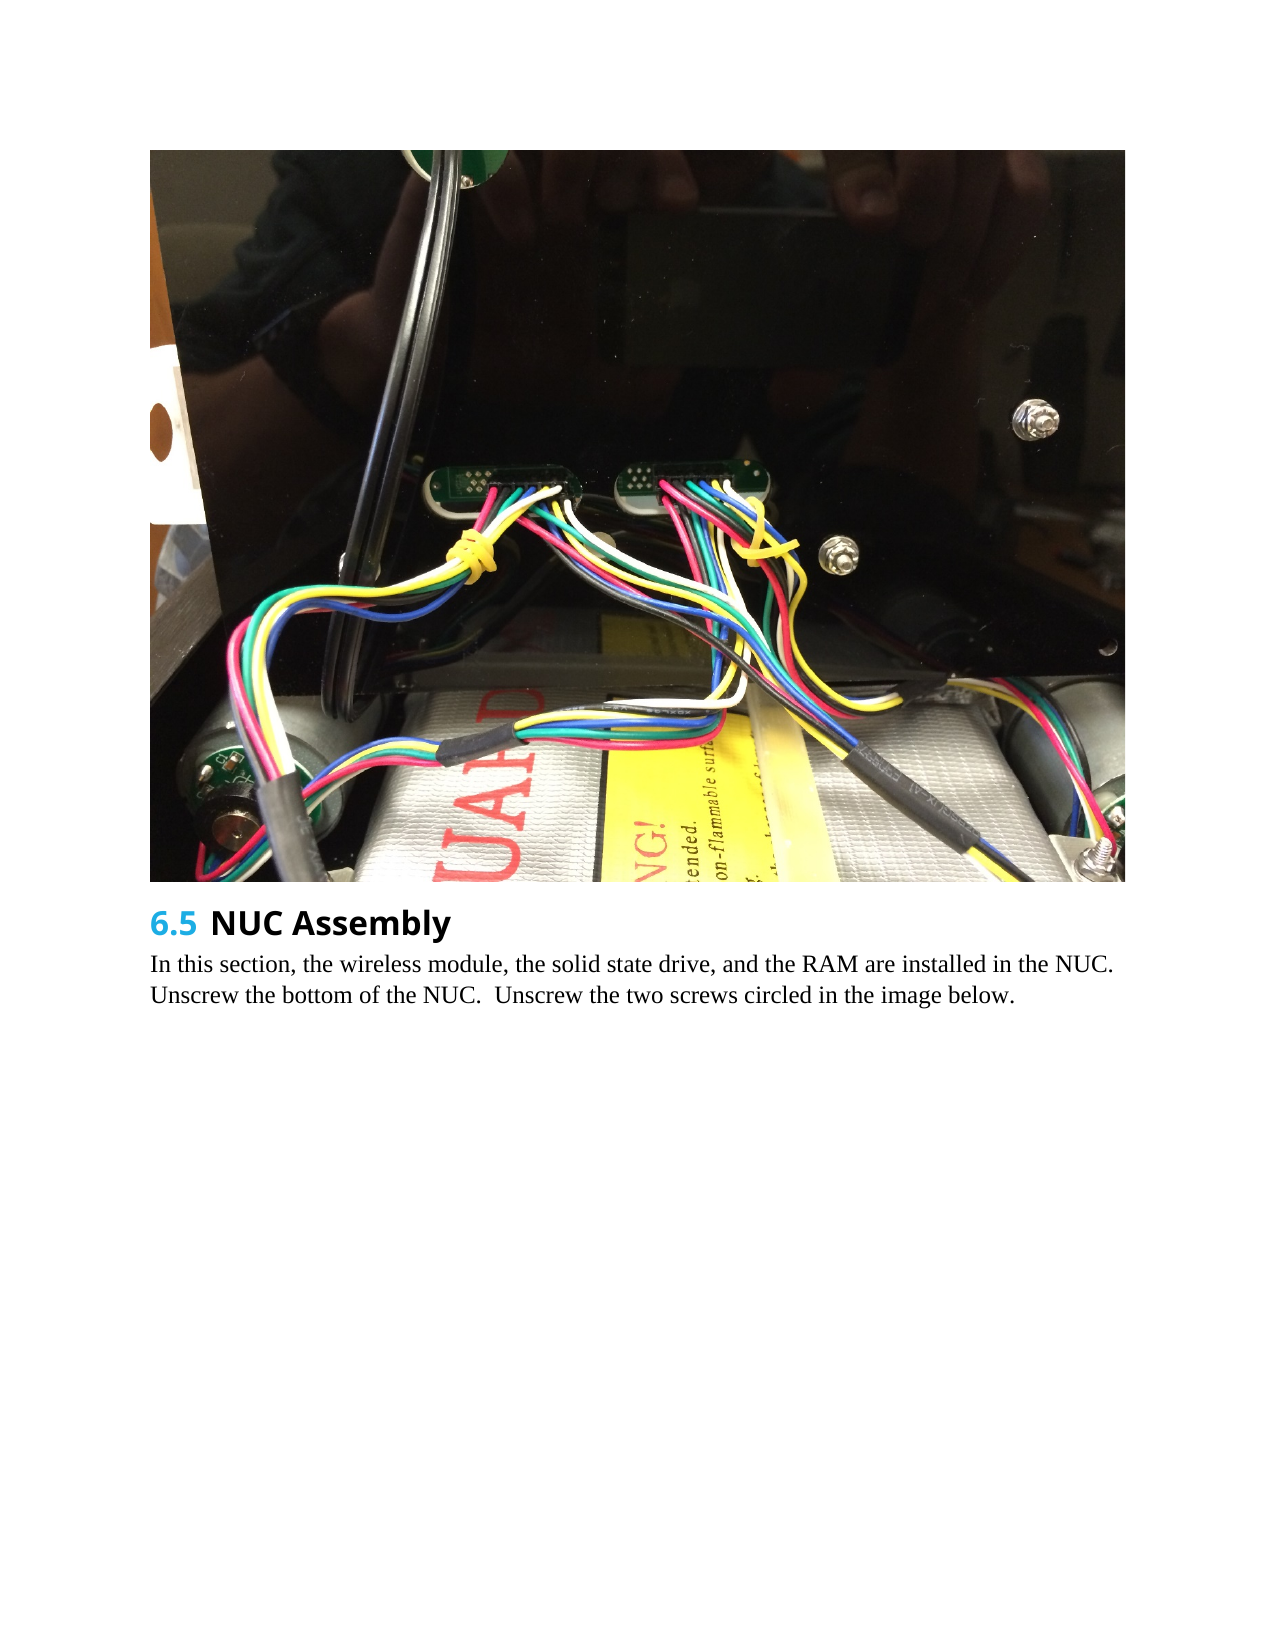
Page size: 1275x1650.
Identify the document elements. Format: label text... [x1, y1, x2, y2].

text In this section, the wireless module, the solid state drive, and the RAM are installed in the NUC. Unscrew the bottom of the NUC. Unscrew the two screws circled in the image below. [150, 949, 1125, 1009]
subtitle NUC Assembly [150, 900, 1125, 946]
picture [150, 150, 1125, 882]
